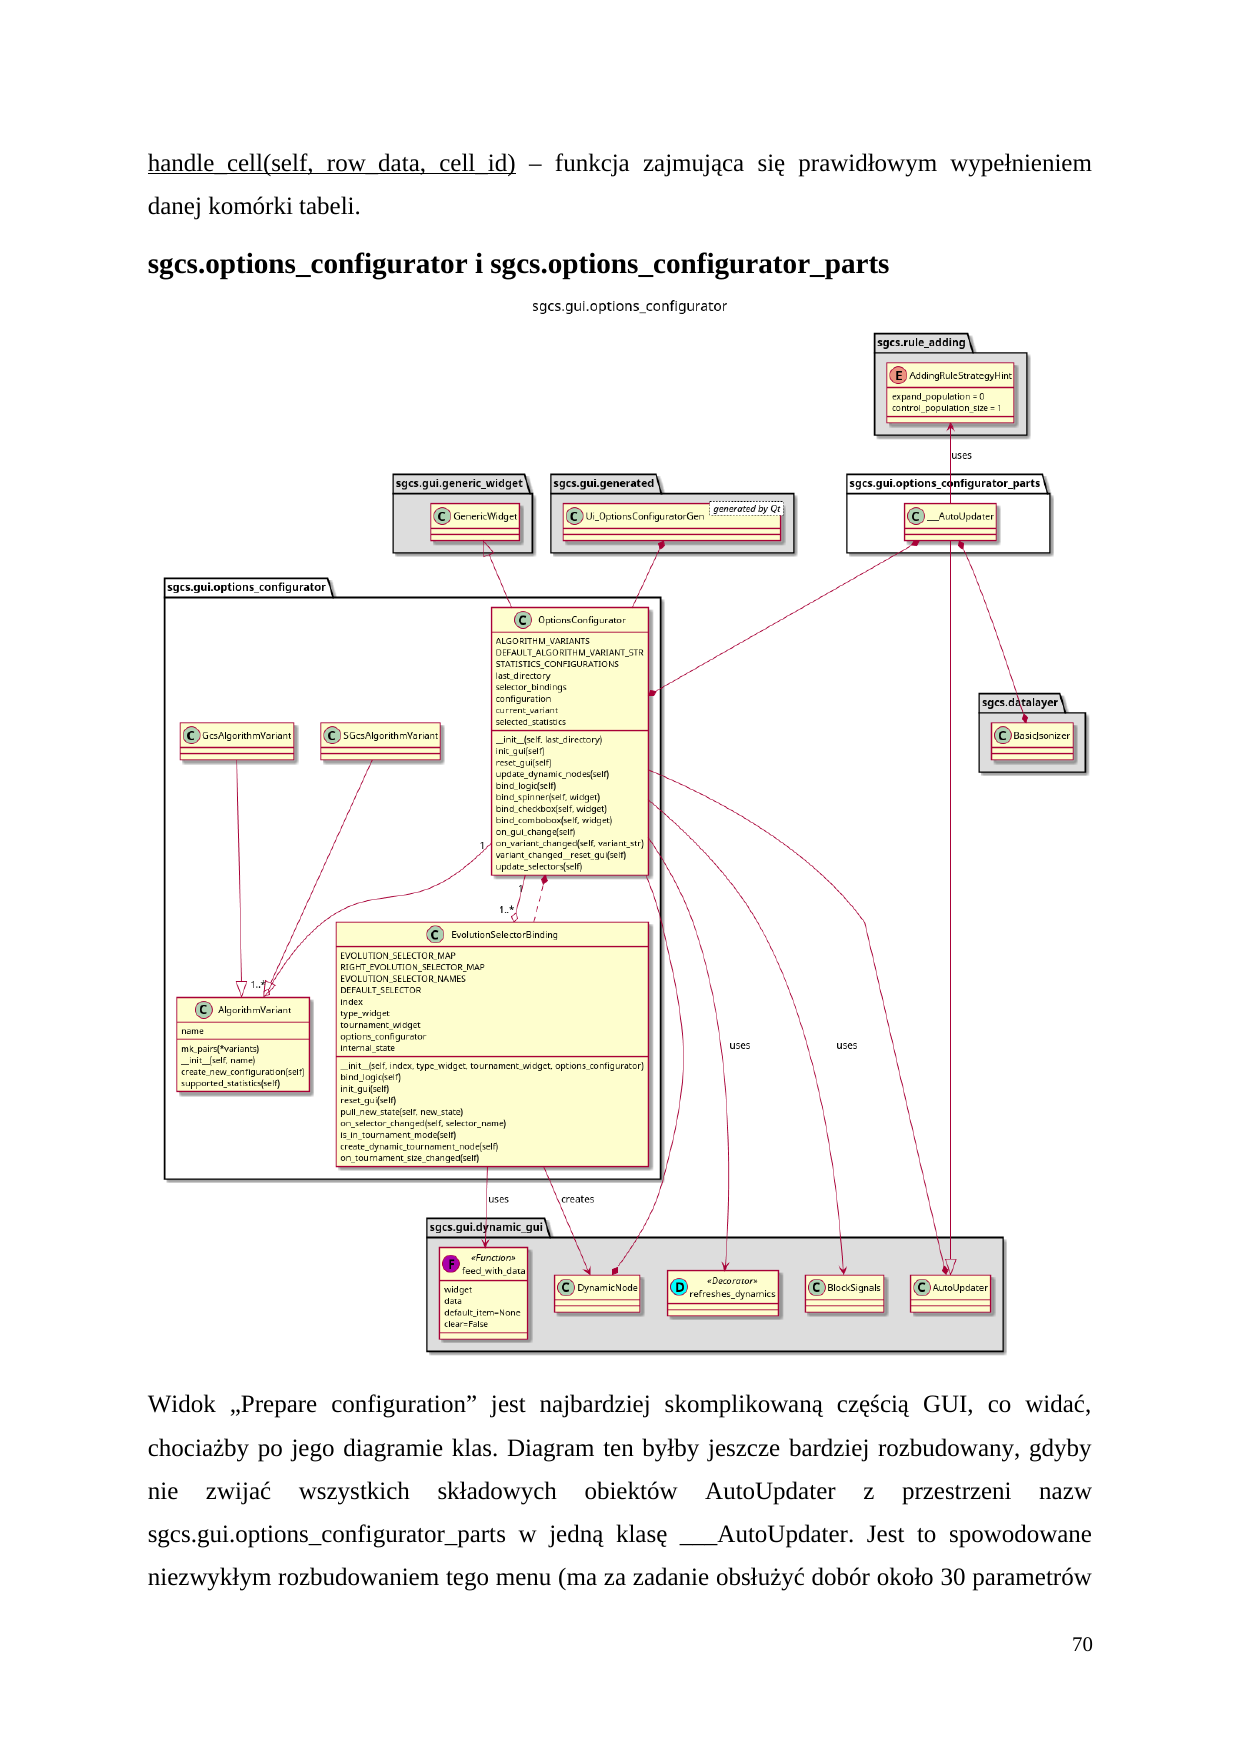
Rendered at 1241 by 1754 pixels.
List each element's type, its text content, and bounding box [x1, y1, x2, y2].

text sgcs.options_configurator i sgcs.options_configurator_parts [148, 246, 1093, 280]
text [148, 1359, 1093, 1591]
text handle_cell(self, row_data, cell_id) – funkcja zajmująca się prawidłowym wypełnieniem danej komórki tabeli. [148, 148, 1093, 219]
picture [147, 296, 1093, 1359]
